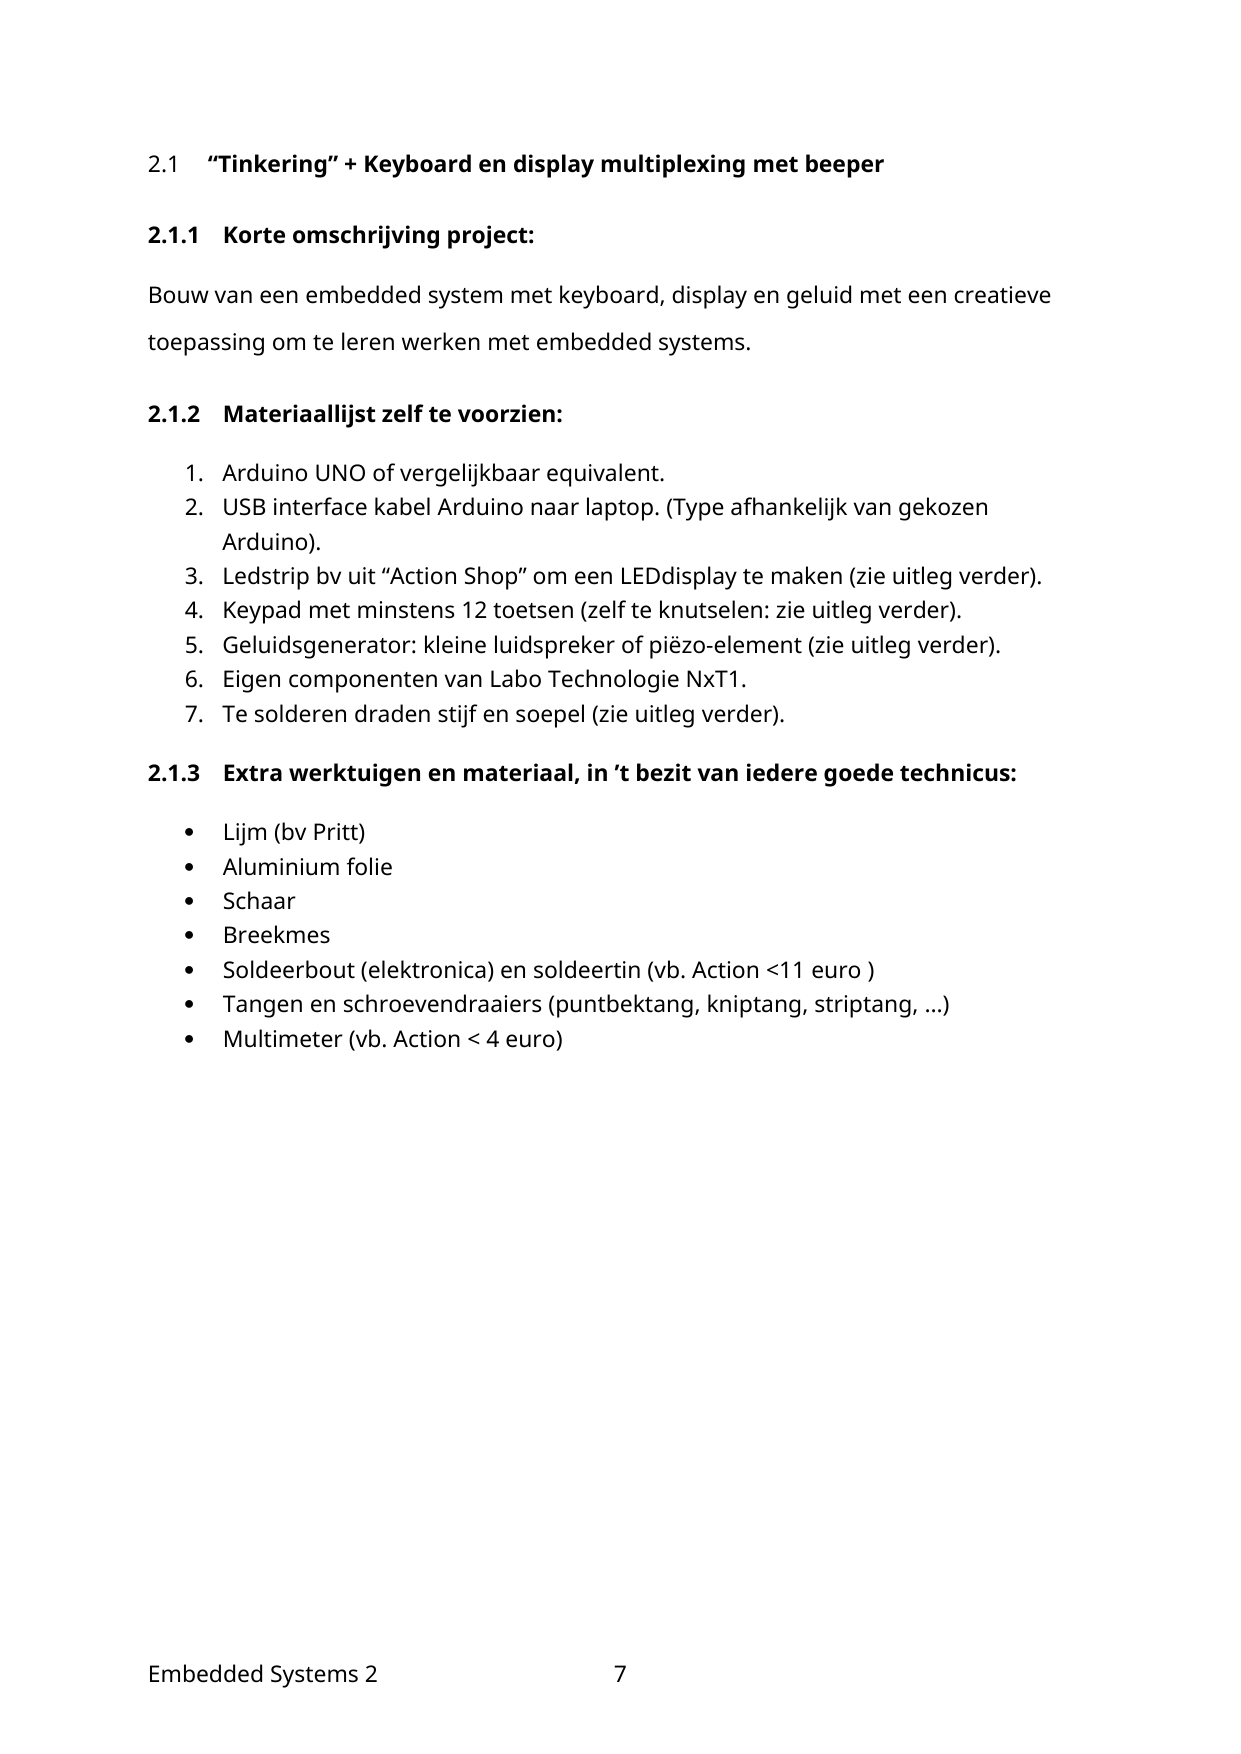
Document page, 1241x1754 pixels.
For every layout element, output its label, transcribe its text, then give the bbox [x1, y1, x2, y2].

text Bouw van een embedded system met keyboard, display en geluid met een creatieve toepassing om te leren werken met embedded systems. [148, 279, 1093, 357]
list Soldeerbout (elektronica) en soldeertin (vb. Action <11 euro ) [185, 954, 1093, 985]
subtitle Extra werktuigen en materiaal, in ’t bezit van iedere goede technicus: [148, 757, 1093, 788]
list Schaar [185, 885, 1093, 916]
list Lijm (bv Pritt) [185, 816, 1093, 848]
list Tangen en schroevendraaiers (puntbektang, kniptang, striptang, …) [185, 988, 1093, 1019]
list Eigen componenten van Labo Technologie NxT1. [184, 663, 1093, 694]
list Geluidsgenerator: kleine luidspreker of piëzo-element (zie uitleg verder). [184, 629, 1093, 660]
list Arduino UNO of vergelijkbaar equivalent. [184, 457, 1093, 488]
list Aluminium folie [185, 851, 1093, 882]
subtitle Materiaallijst zelf te voorzien: [148, 398, 1093, 429]
list Breekmes [185, 919, 1093, 951]
list Te solderen draden stijf en soepel (zie uitleg verder). [184, 698, 1093, 729]
list Multimeter (vb. Action < 4 euro) [185, 1023, 1093, 1054]
list USB interface kabel Arduino naar laptop. (Type afhankelijk van gekozen Arduino). [184, 491, 1093, 557]
subtitle “Tinkering” + Keyboard en display multiplexing met beeper [148, 148, 1093, 179]
subtitle Korte omschrijving project: [148, 219, 1093, 251]
list Ledstrip bv uit “Action Shop” om een LEDdisplay te maken (zie uitleg verder). [184, 560, 1093, 591]
list Keypad met minstens 12 toetsen (zelf te knutselen: zie uitleg verder). [184, 594, 1093, 626]
